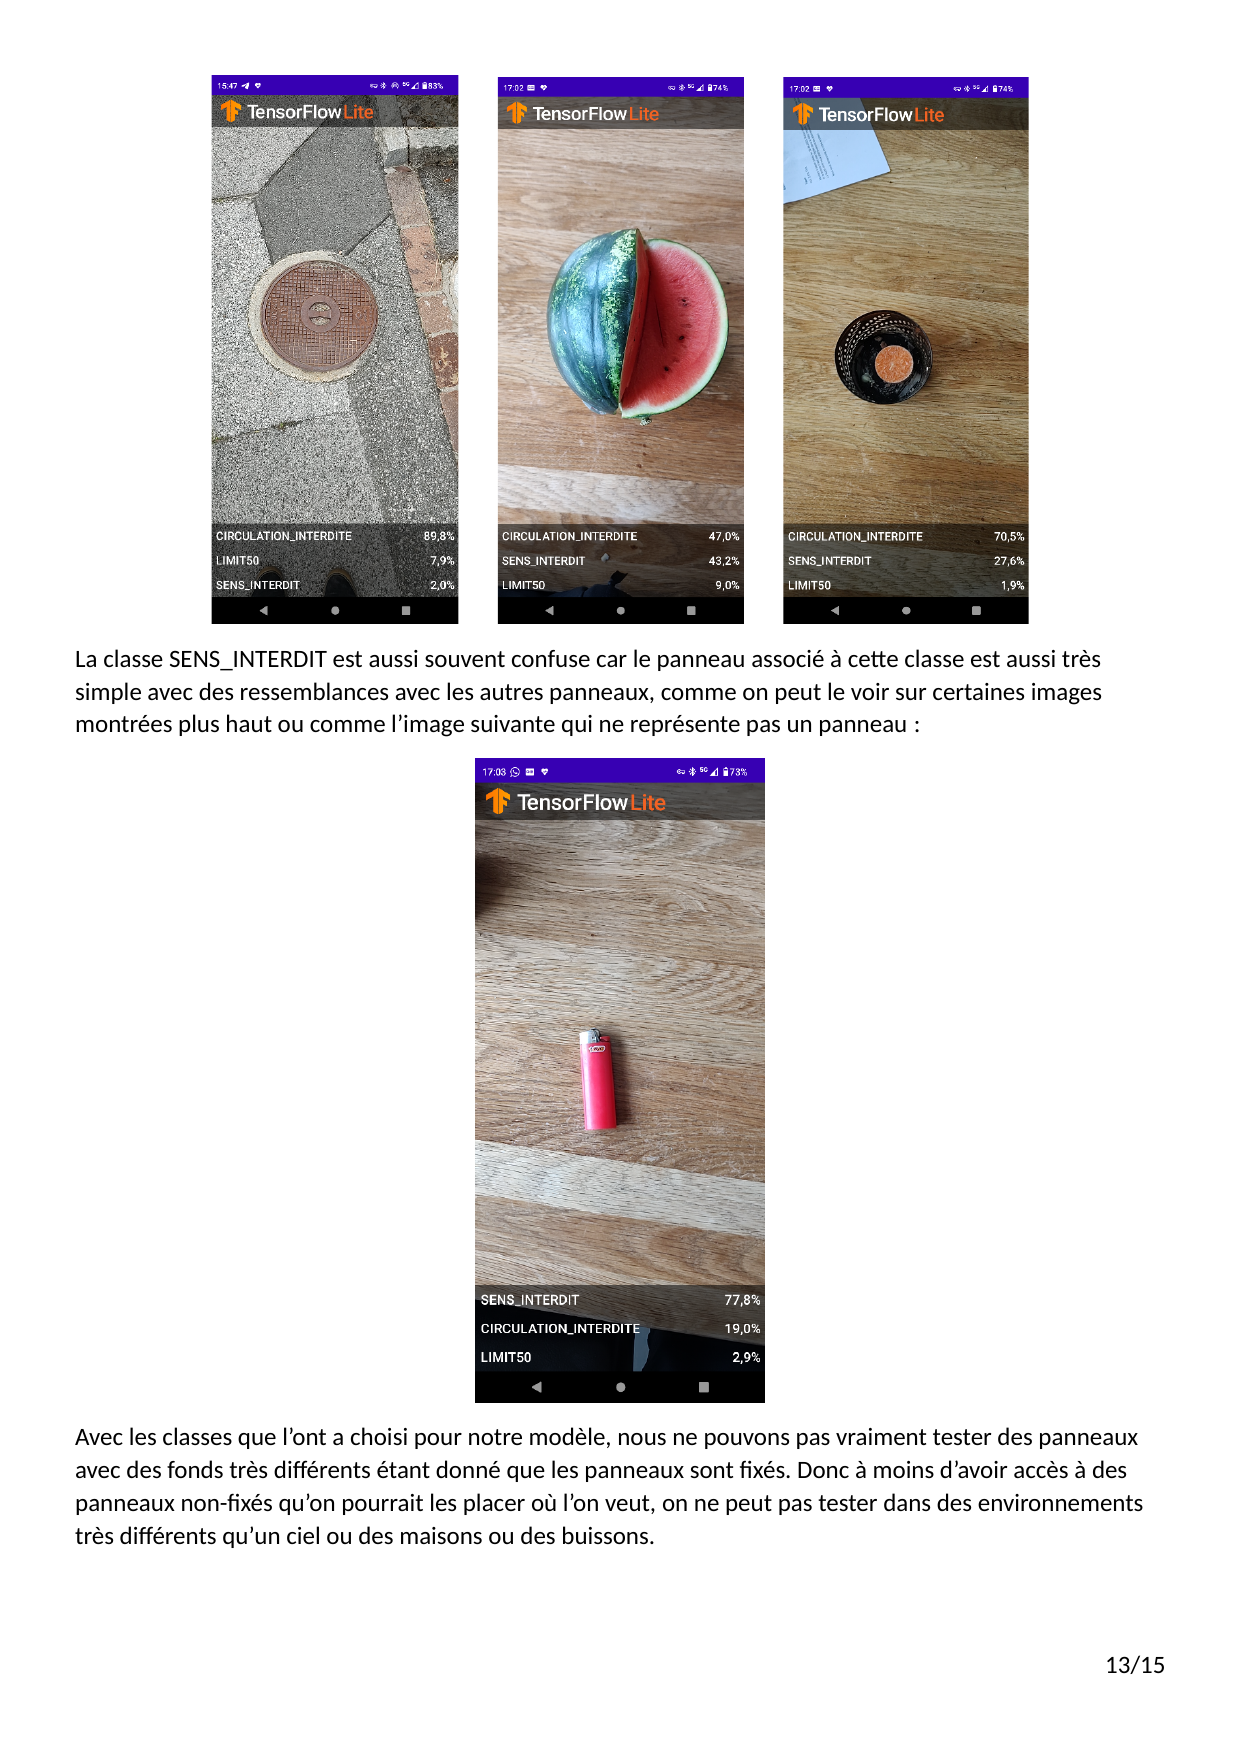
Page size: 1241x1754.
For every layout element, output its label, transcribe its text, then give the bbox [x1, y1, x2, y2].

text La classe SENS_INTERDIT est aussi souvent confuse car le panneau associé à cette classe est aussi très simple avec des ressemblances avec les autres panneaux, comme on peut le voir sur certaines images montrées plus haut ou comme l’image suivante qui ne représente pas un panneau : [75, 643, 1165, 739]
picture [475, 758, 765, 1403]
picture [783, 77, 1029, 624]
picture [497, 77, 744, 624]
picture [211, 75, 459, 624]
text Avec les classes que l’ont a choisi pour notre modèle, nous ne pouvons pas vraiment tester des panneaux avec des fonds très différents étant donné que les panneaux sont fixés. Donc à moins d’avoir accès à des panneaux non-fixés qu’on pourrait les placer où l’on veut, on ne peut pas tester dans des environnements très différents qu’un ciel ou des maisons ou des buissons. [75, 1421, 1165, 1551]
